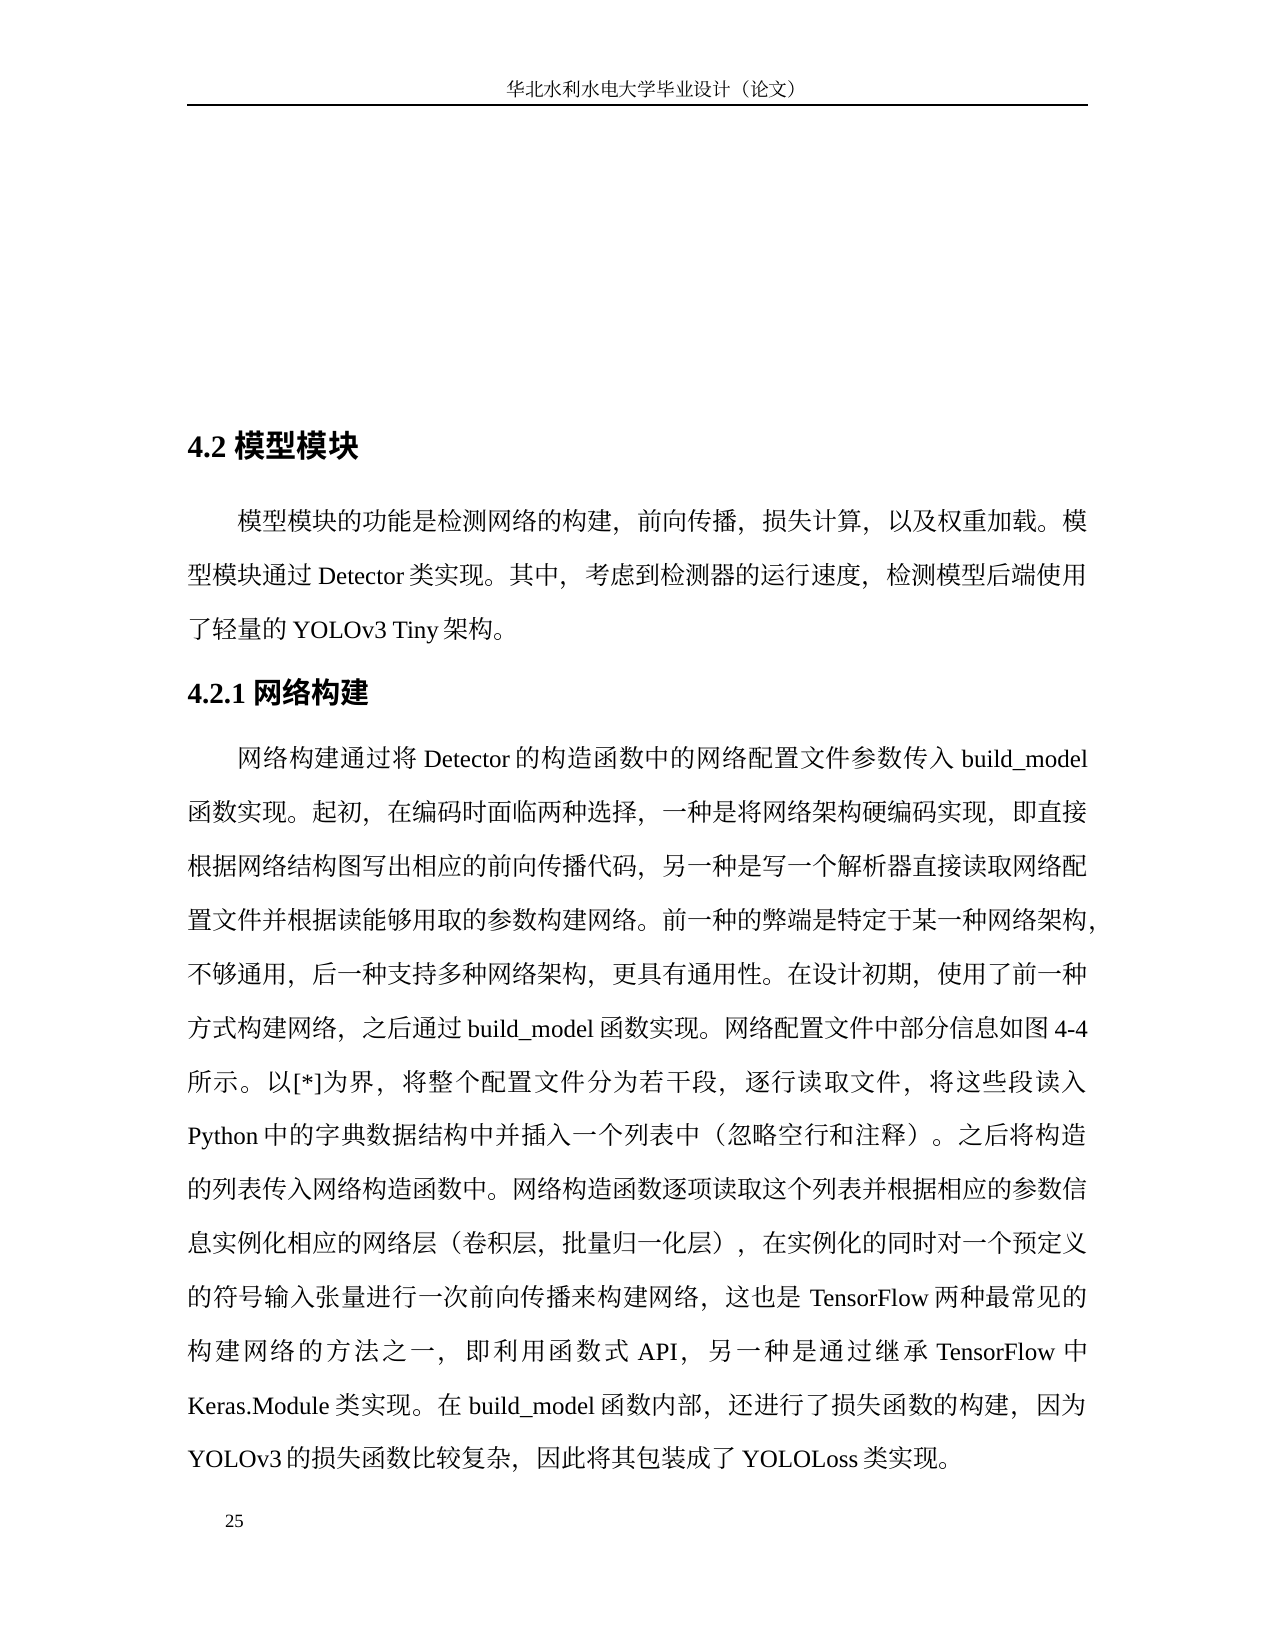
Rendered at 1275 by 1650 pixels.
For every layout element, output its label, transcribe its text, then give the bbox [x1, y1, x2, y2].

text 模型模块的功能是检测网络的构建，前向传播，损失计算，以及权重加载。模型模块通过Detector类实现。其中，考虑到检测器的运行速度，检测模型后端使用了轻量的YOLOv3 Tiny架构。 [187, 502, 1088, 645]
text 模型模块 [187, 421, 1088, 466]
text 网络构建通过将Detector的构造函数中的网络配置文件参数传入build_model函数实现。起初，在编码时面临两种选择，一种是将网络架构硬编码实现，即直接根据网络结构图写出相应的前向传播代码，另一种是写一个解析器直接读取网络配置文件并根据读能够用取的参数构建网络。前一种的弊端是特定于某一种网络架构，不够通用，后一种支持多种网络架构，更具有通用性。在设计初期，使用了前一种方式构建网络，之后通过build_model函数实现。网络配置文件中部分信息如图4-4所示。以[*]为界，将整个配置文件分为若干段，逐行读取文件，将这些段读入Python中的字典数据结构中并插入一个列表中（忽略空行和注释）。之后将构造的列表传入网络构造函数中。网络构造函数逐项读取这个列表并根据相应的参数信息实例化相应的网络层（卷积层，批量归一化层），在实例化的同时对一个预定义的符号输入张量进行一次前向传播来构建网络，这也是TensorFlow两种最常见的构建网络的方法之一，即利用函数式API，另一种是通过继承TensorFlow中Keras.Module类实现。在build_model函数内部，还进行了损失函数的构建，因为YOLOv3的损失函数比较复杂，因此将其包装成了YOLOLoss类实现。 [187, 739, 1088, 1475]
text 网络构建 [187, 669, 1088, 712]
